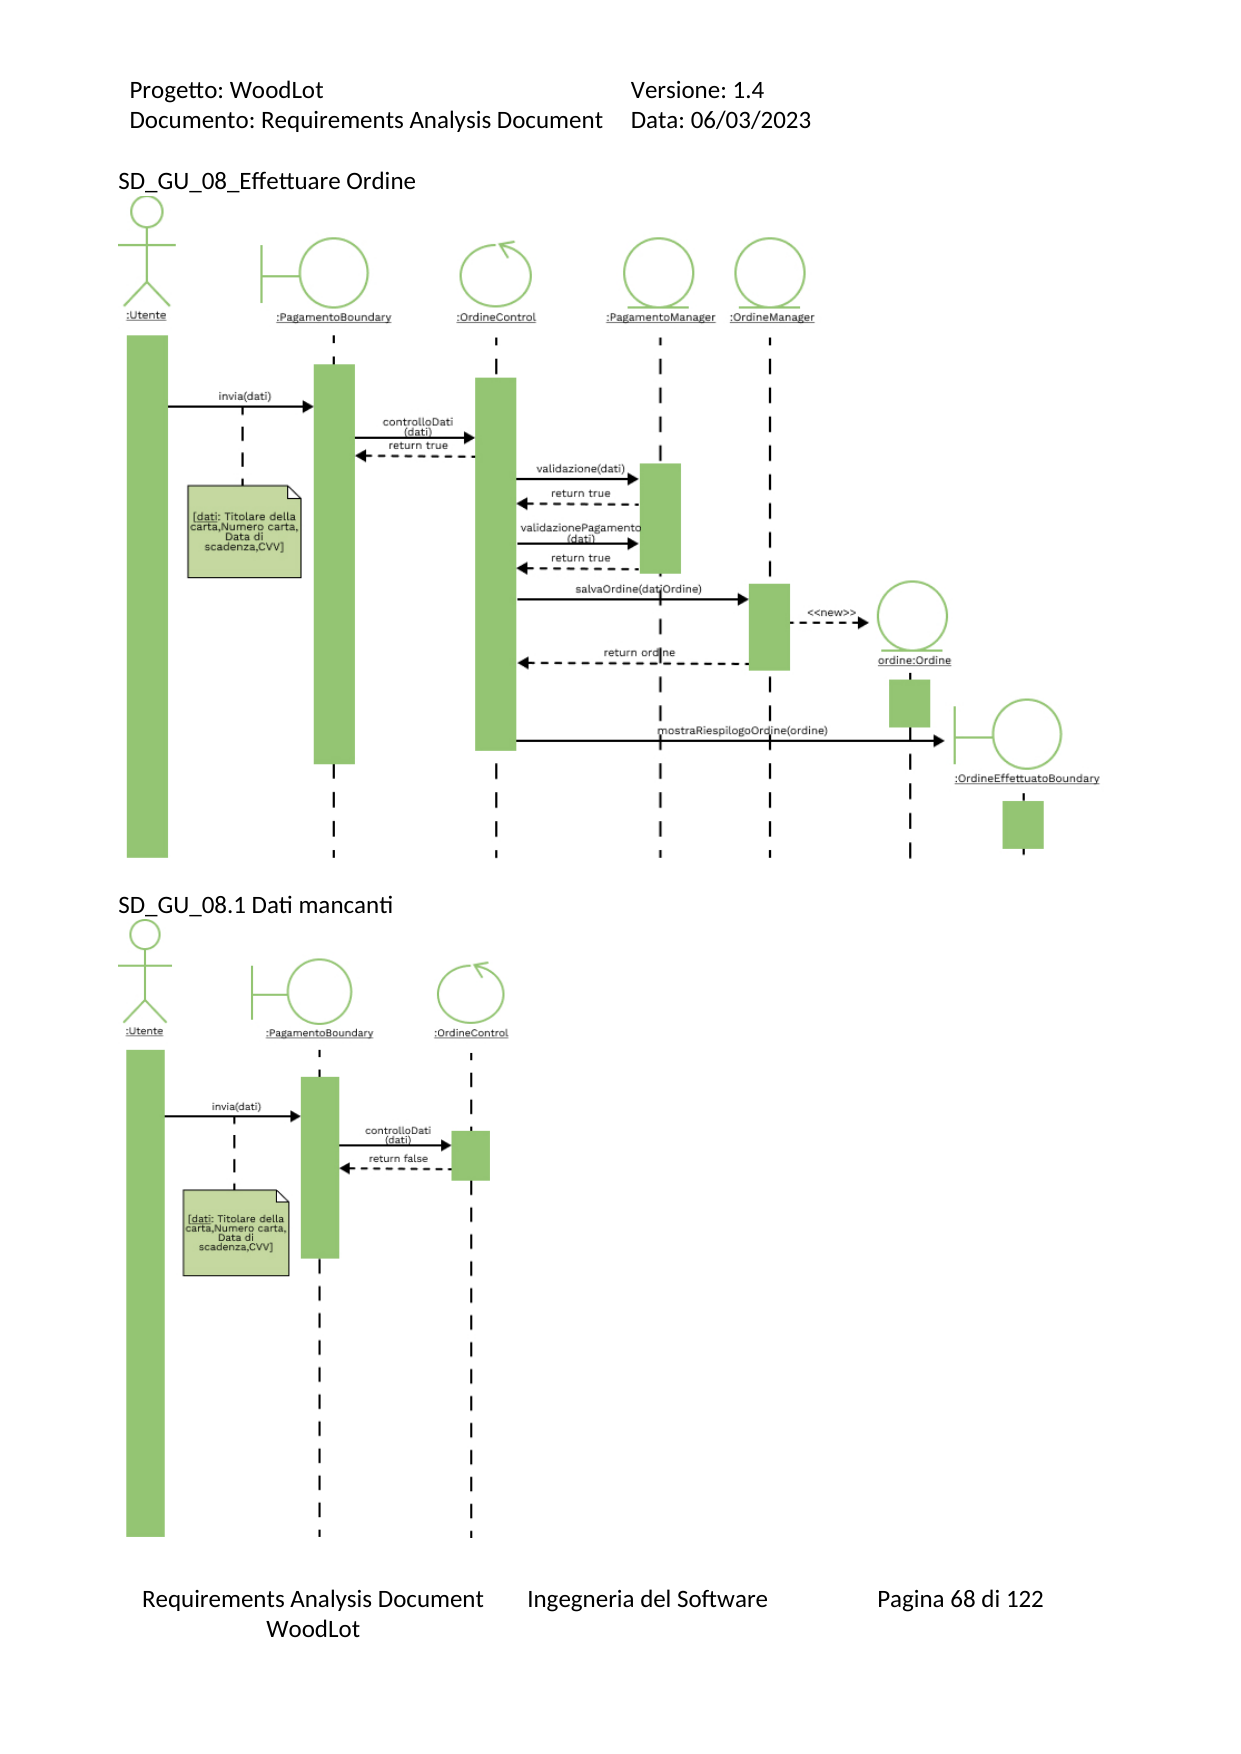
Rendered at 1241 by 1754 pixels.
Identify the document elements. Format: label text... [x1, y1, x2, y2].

picture [118, 196, 1105, 859]
picture [118, 919, 544, 1538]
text SD_GU_08.1 Dati mancanti [118, 889, 1122, 920]
text SD_GU_08_Effettuare Ordine [118, 165, 1122, 196]
